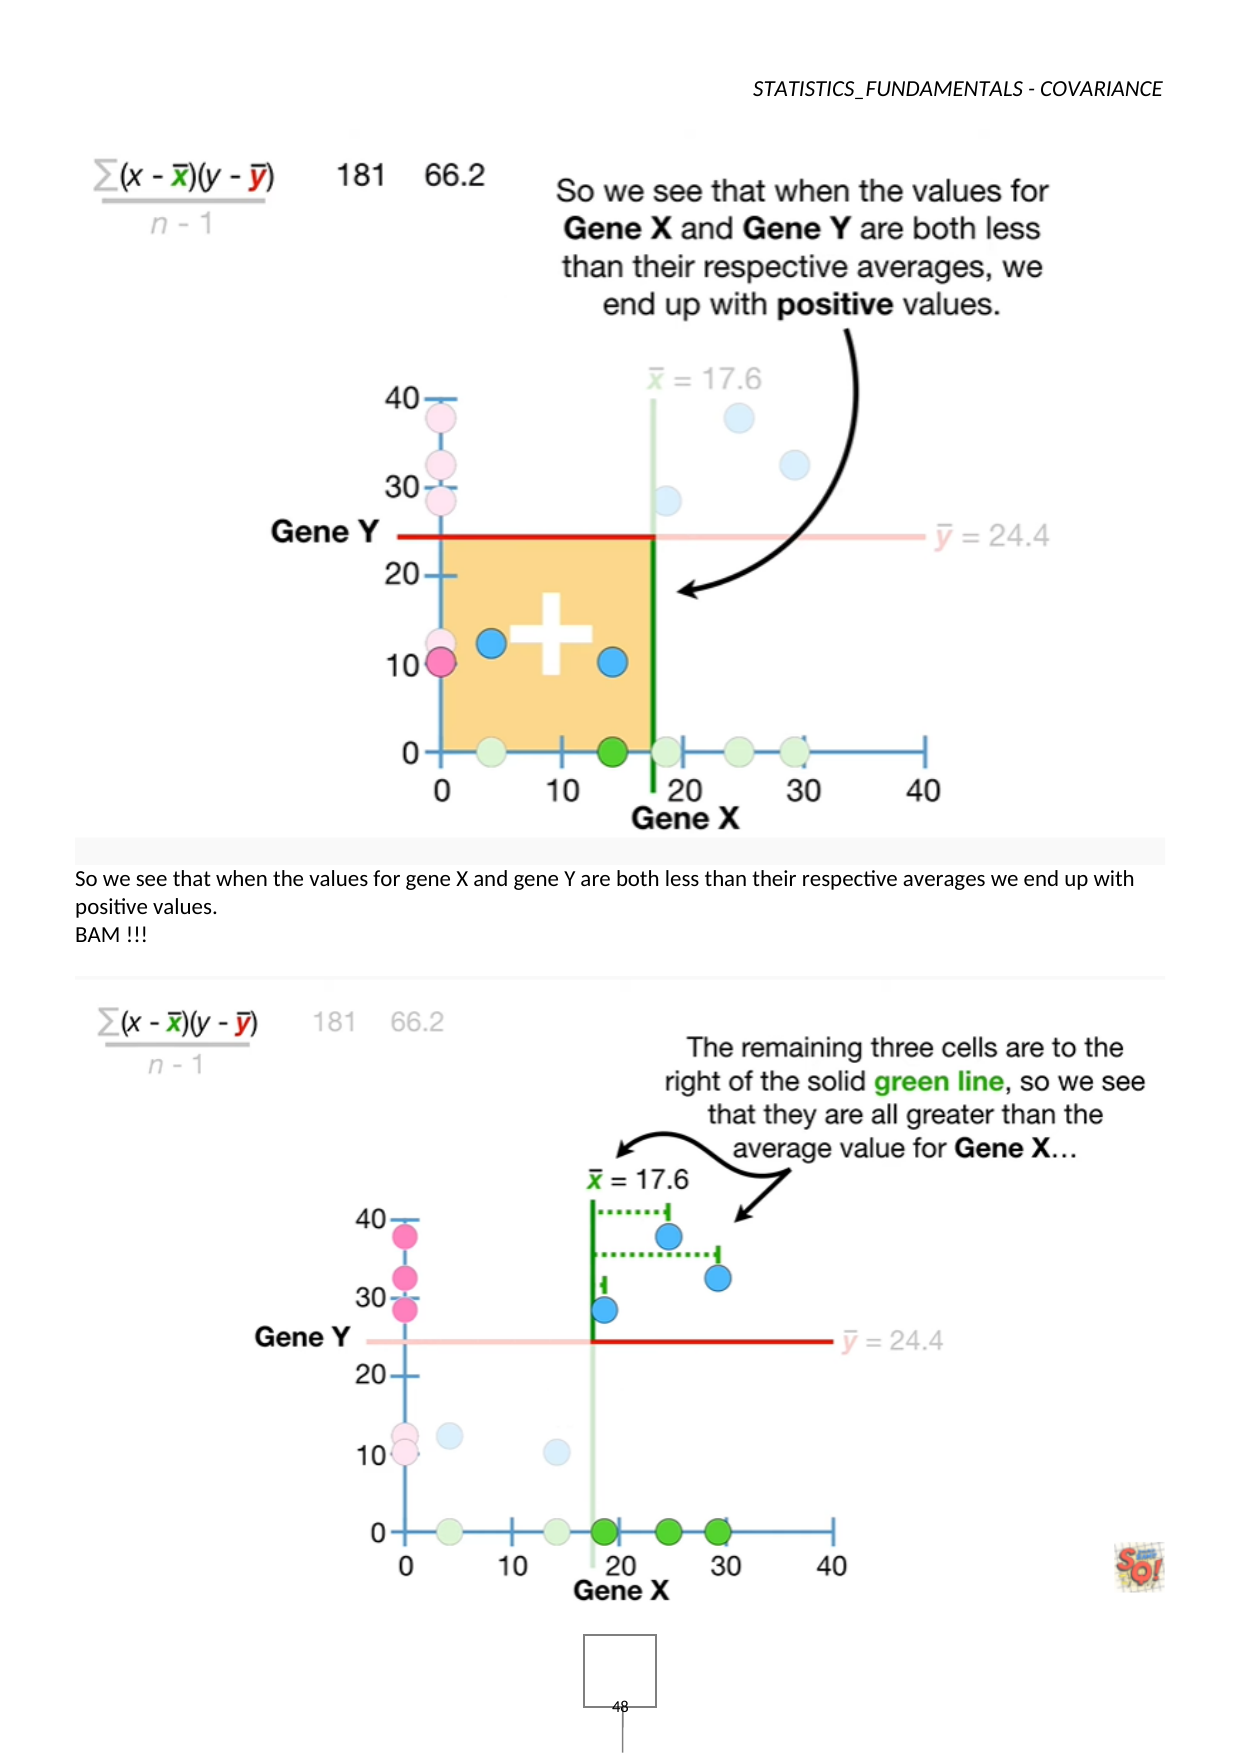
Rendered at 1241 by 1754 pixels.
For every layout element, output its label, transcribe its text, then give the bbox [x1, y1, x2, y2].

picture [75, 129, 1166, 865]
picture [75, 976, 1166, 1604]
text BAM !!! [75, 920, 1165, 948]
text So we see that when the values for gene X and gene Y are both less than their respective averages we end up with positive values. [75, 865, 1165, 920]
